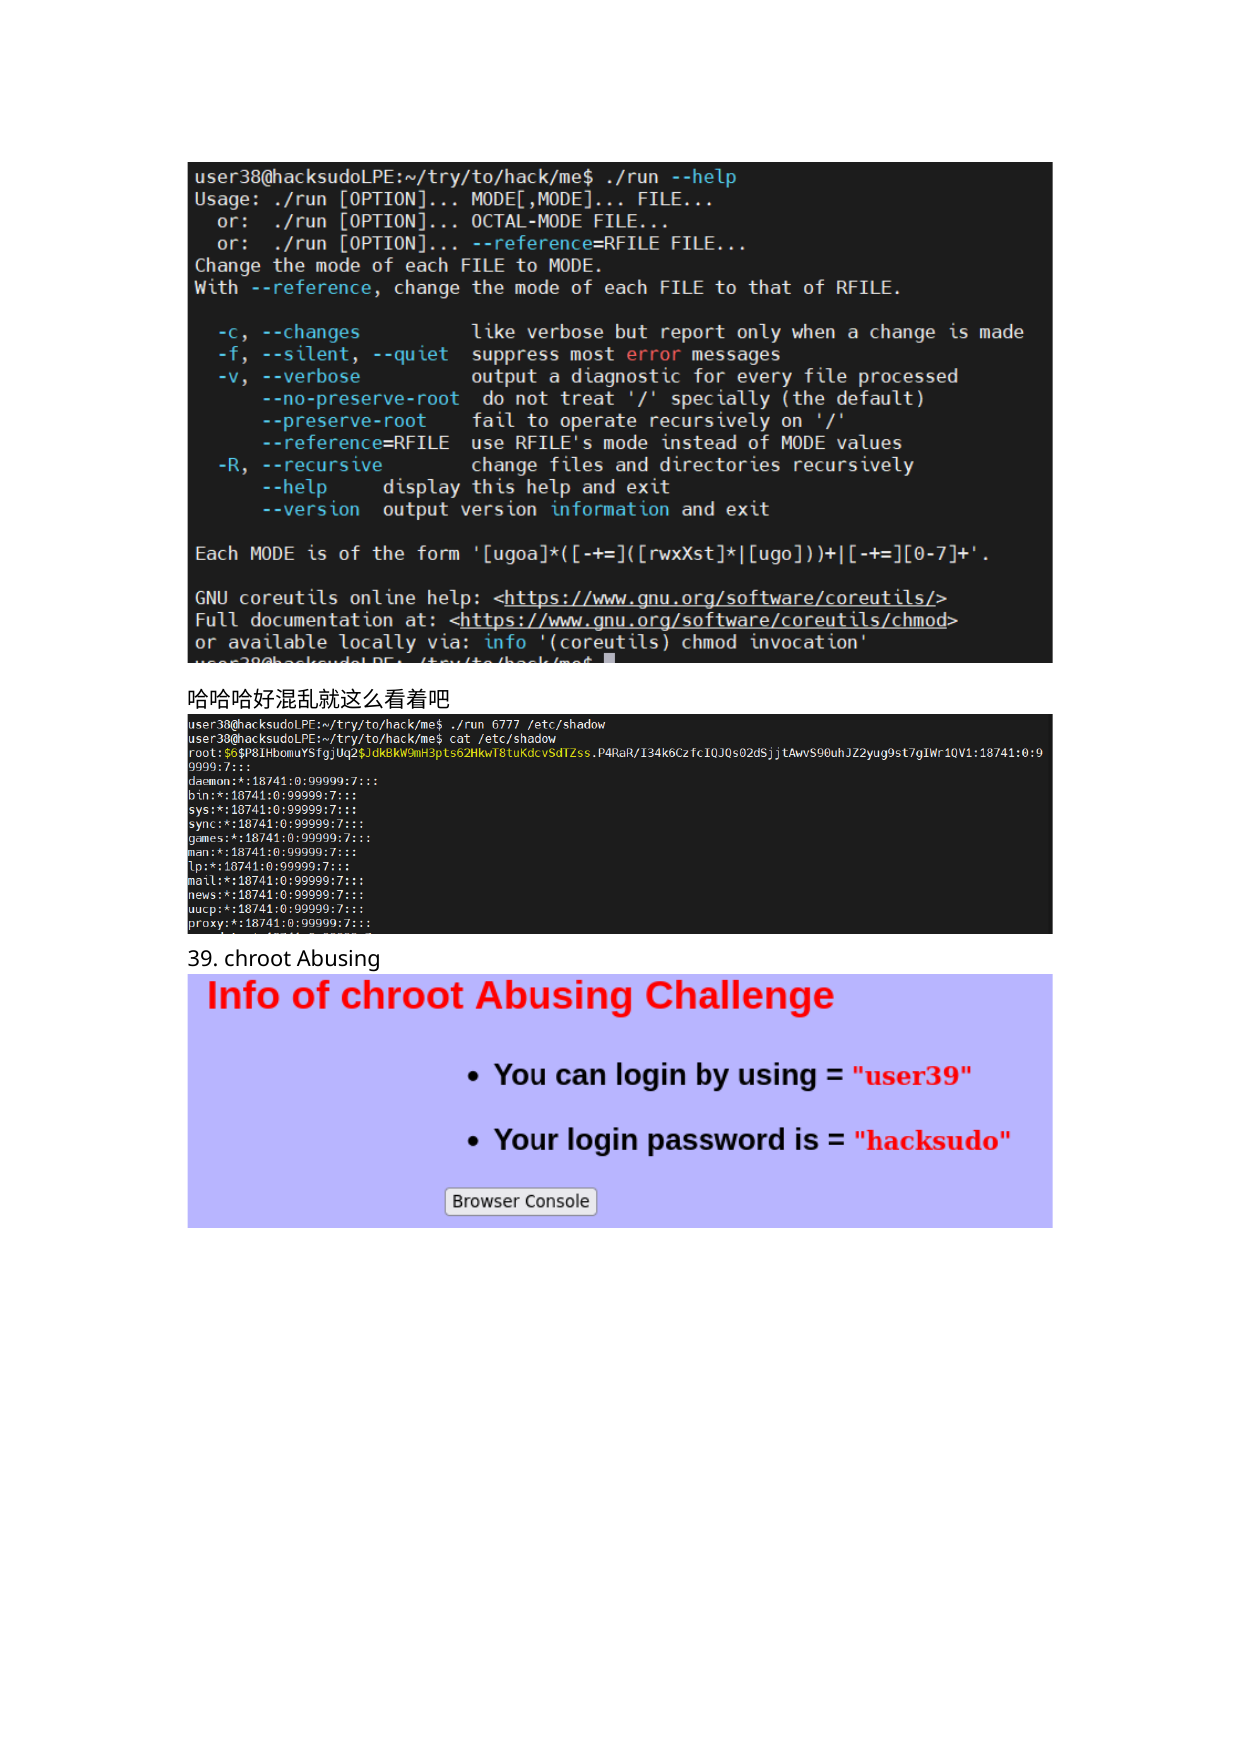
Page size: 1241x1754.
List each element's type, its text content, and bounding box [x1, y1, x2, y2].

text 哈哈哈好混乱就这么看着吧 [187, 682, 1053, 714]
picture [187, 714, 1053, 934]
picture [187, 974, 1053, 1228]
text 39. chroot Abusing [187, 942, 1053, 974]
picture [187, 162, 1053, 663]
